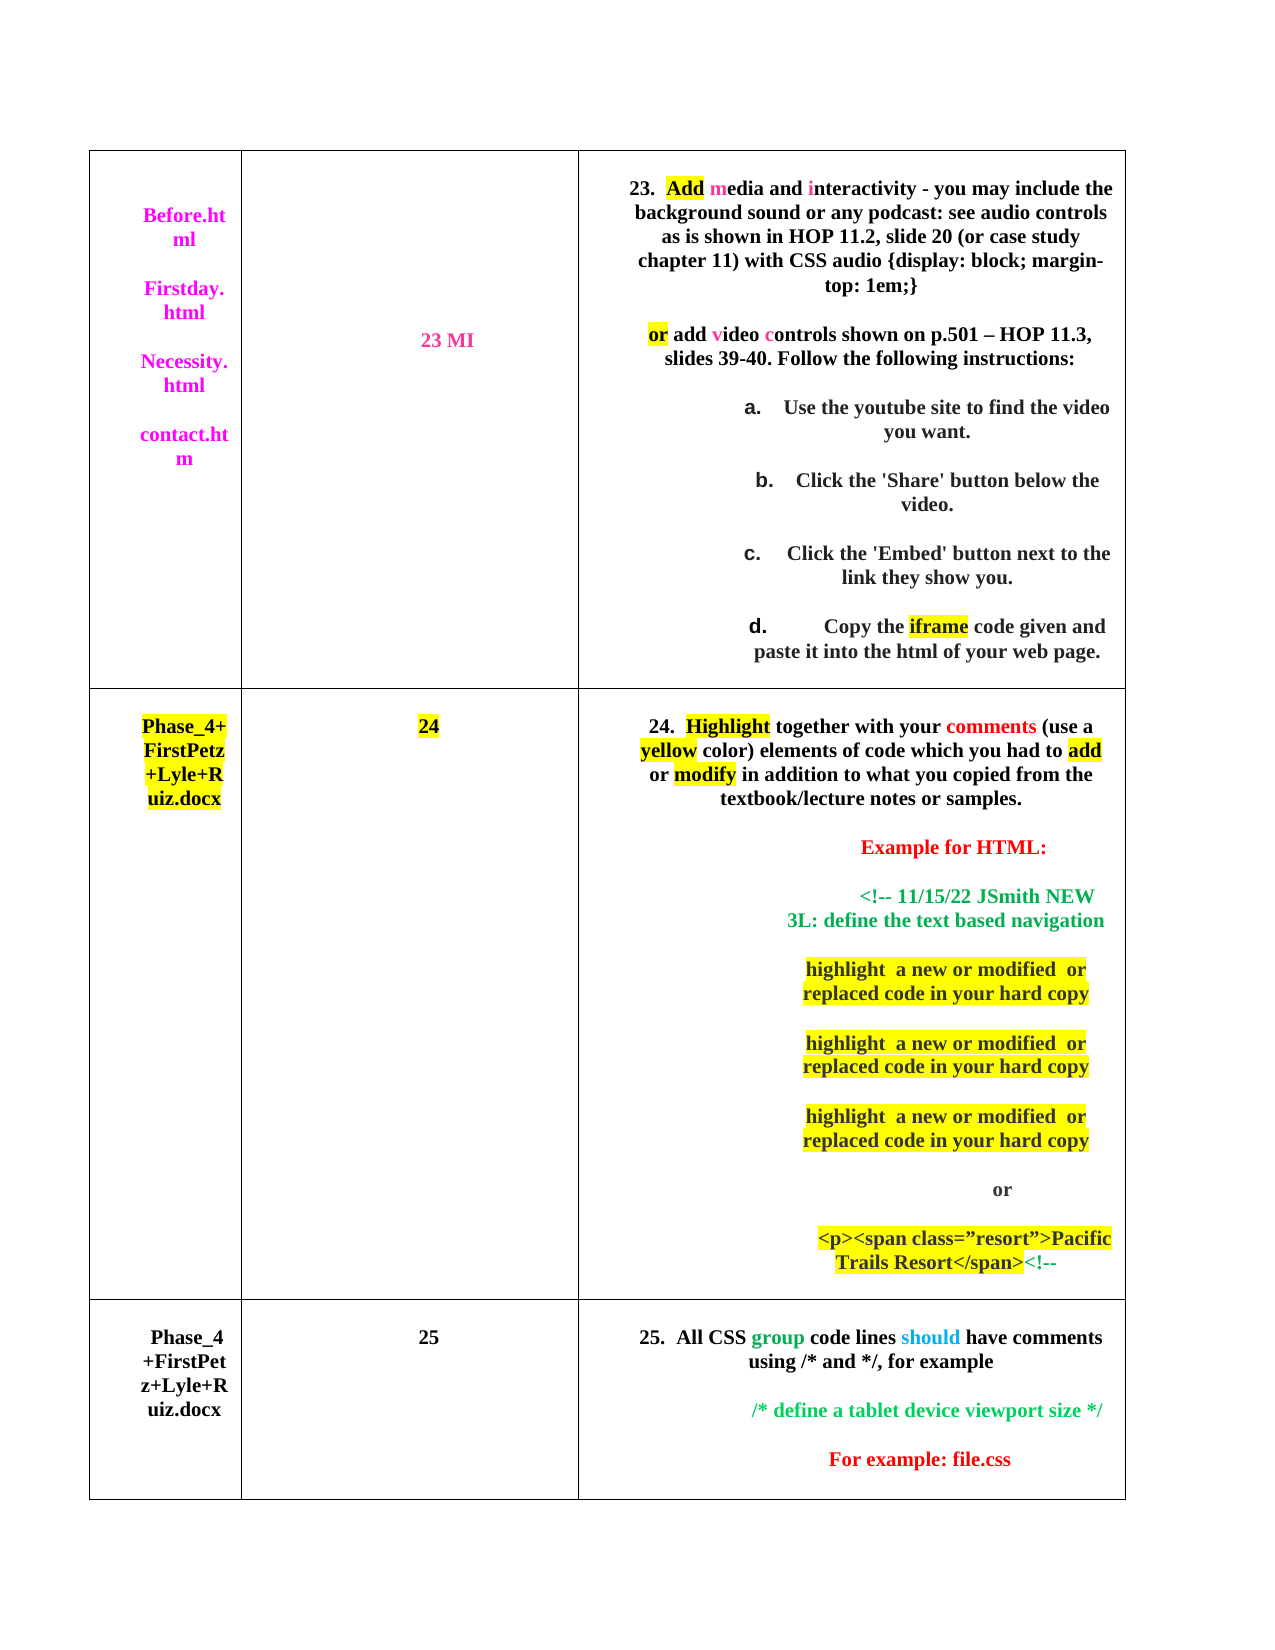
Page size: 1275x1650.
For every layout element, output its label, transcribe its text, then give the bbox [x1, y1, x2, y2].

table_cell Phase_4+FirstPetz+Lyle+Ruiz.docx [90, 689, 241, 1299]
table_cell Before.html Firstday.html Necessity.html contact.htm [90, 151, 241, 688]
table_cell 26 V 23 MI [242, 151, 578, 688]
table_cell 24. Highlight together with your comments (use a yellow color) elements of code which you had to add or modify in addition to what you copied from the textbook/lecture notes or samples. Example for HTML: <!-- 11/15/22 JSmith NEW 3L: define the text based navigation highlight a new or modified or replaced code in your hard copy highlight a new or modified or replaced code in your hard copy highlight a new or modified or replaced code in your hard copy or <p><span class=”resort”>Pacific Trails Resort</span><!-- [579, 689, 1125, 1299]
table_cell 25 [242, 1300, 578, 1499]
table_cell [579, 1300, 1125, 1499]
table_cell 23. Add media and interactivity - you may include the background sound or any podcast: see audio controls as is shown in HOP 11.2, slide 20 (or case study chapter 11) with CSS audio {display: block; margin-top: 1em;} or add video controls shown on p.501 – HOP 11.3, slides 39-40. Follow the following instructions: a. Use the youtube site to find the video you want. b. Click the 'Share' button below the video. c. Click the 'Embed' button next to the link they show you. d. Copy the iframe code given and paste it into the html of your web page. [579, 151, 1125, 688]
table_cell 24 [242, 689, 578, 1299]
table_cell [90, 1300, 241, 1499]
